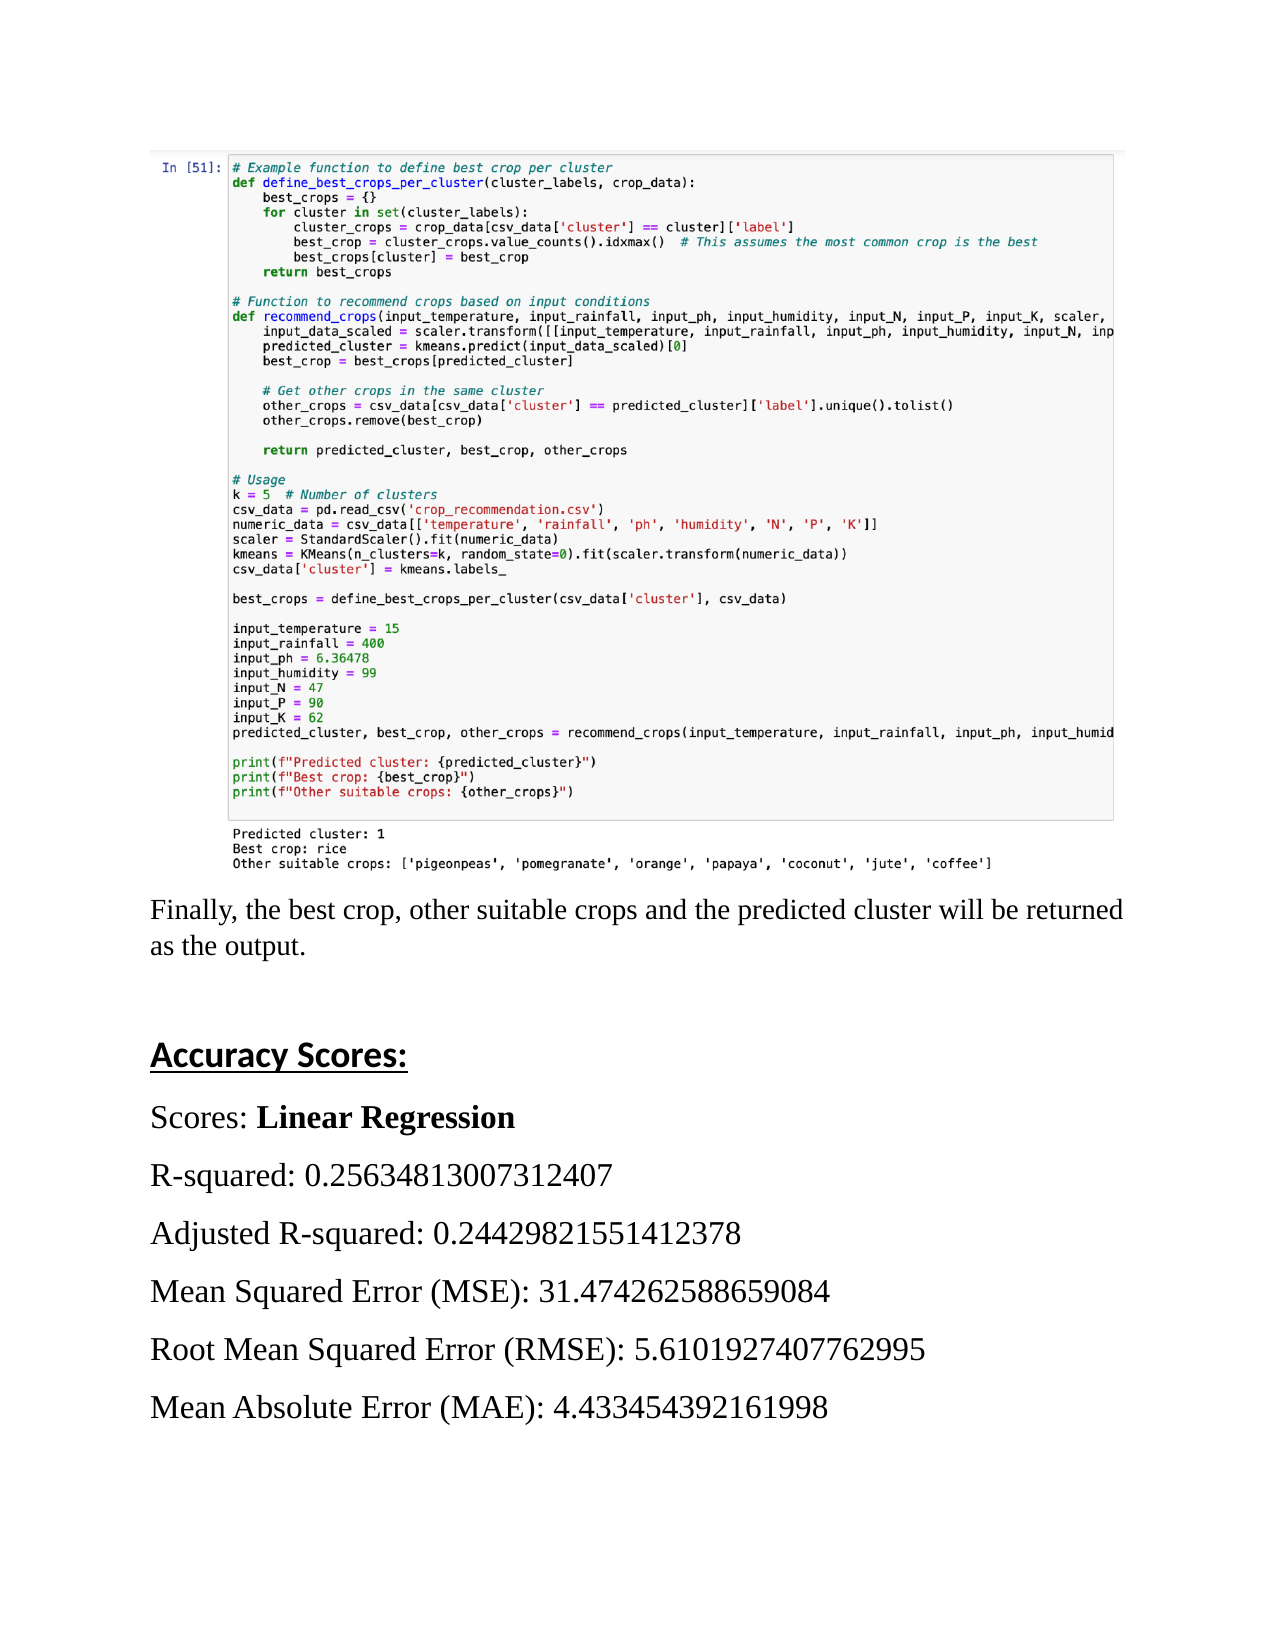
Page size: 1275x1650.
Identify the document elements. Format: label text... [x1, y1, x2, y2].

picture [150, 150, 1125, 873]
text Root Mean Squared Error (RMSE): 5.6101927407762995 [150, 1329, 1125, 1368]
text Mean Absolute Error (MAE): 4.433454392161998 [150, 1388, 1125, 1426]
text Adjusted R-squared: 0.24429821551412378 [150, 1213, 1125, 1252]
text Scores: Linear Regression [150, 1097, 1125, 1136]
text Mean Squared Error (MSE): 31.474262588659084 [150, 1272, 1125, 1310]
text R-squared: 0.25634813007312407 [150, 1156, 1125, 1194]
text Accuracy Scores: [150, 1031, 1125, 1077]
text Finally, the best crop, other suitable crops and the predicted cluster will be returned as the output. [150, 892, 1125, 962]
